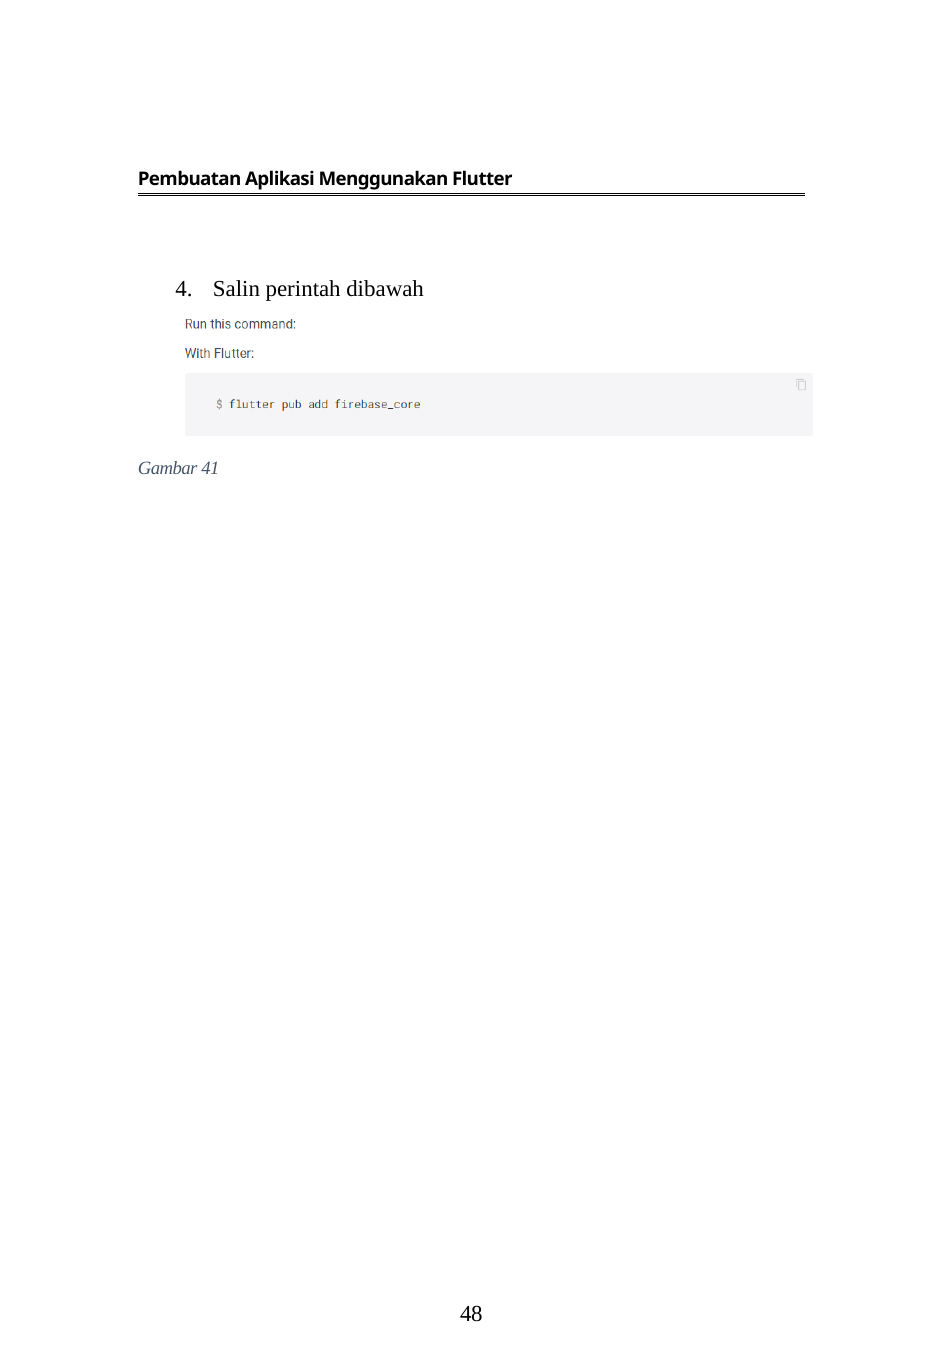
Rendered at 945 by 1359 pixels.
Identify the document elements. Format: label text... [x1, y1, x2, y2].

list Salin perintah dibawah [175, 274, 805, 301]
picture [175, 303, 843, 438]
